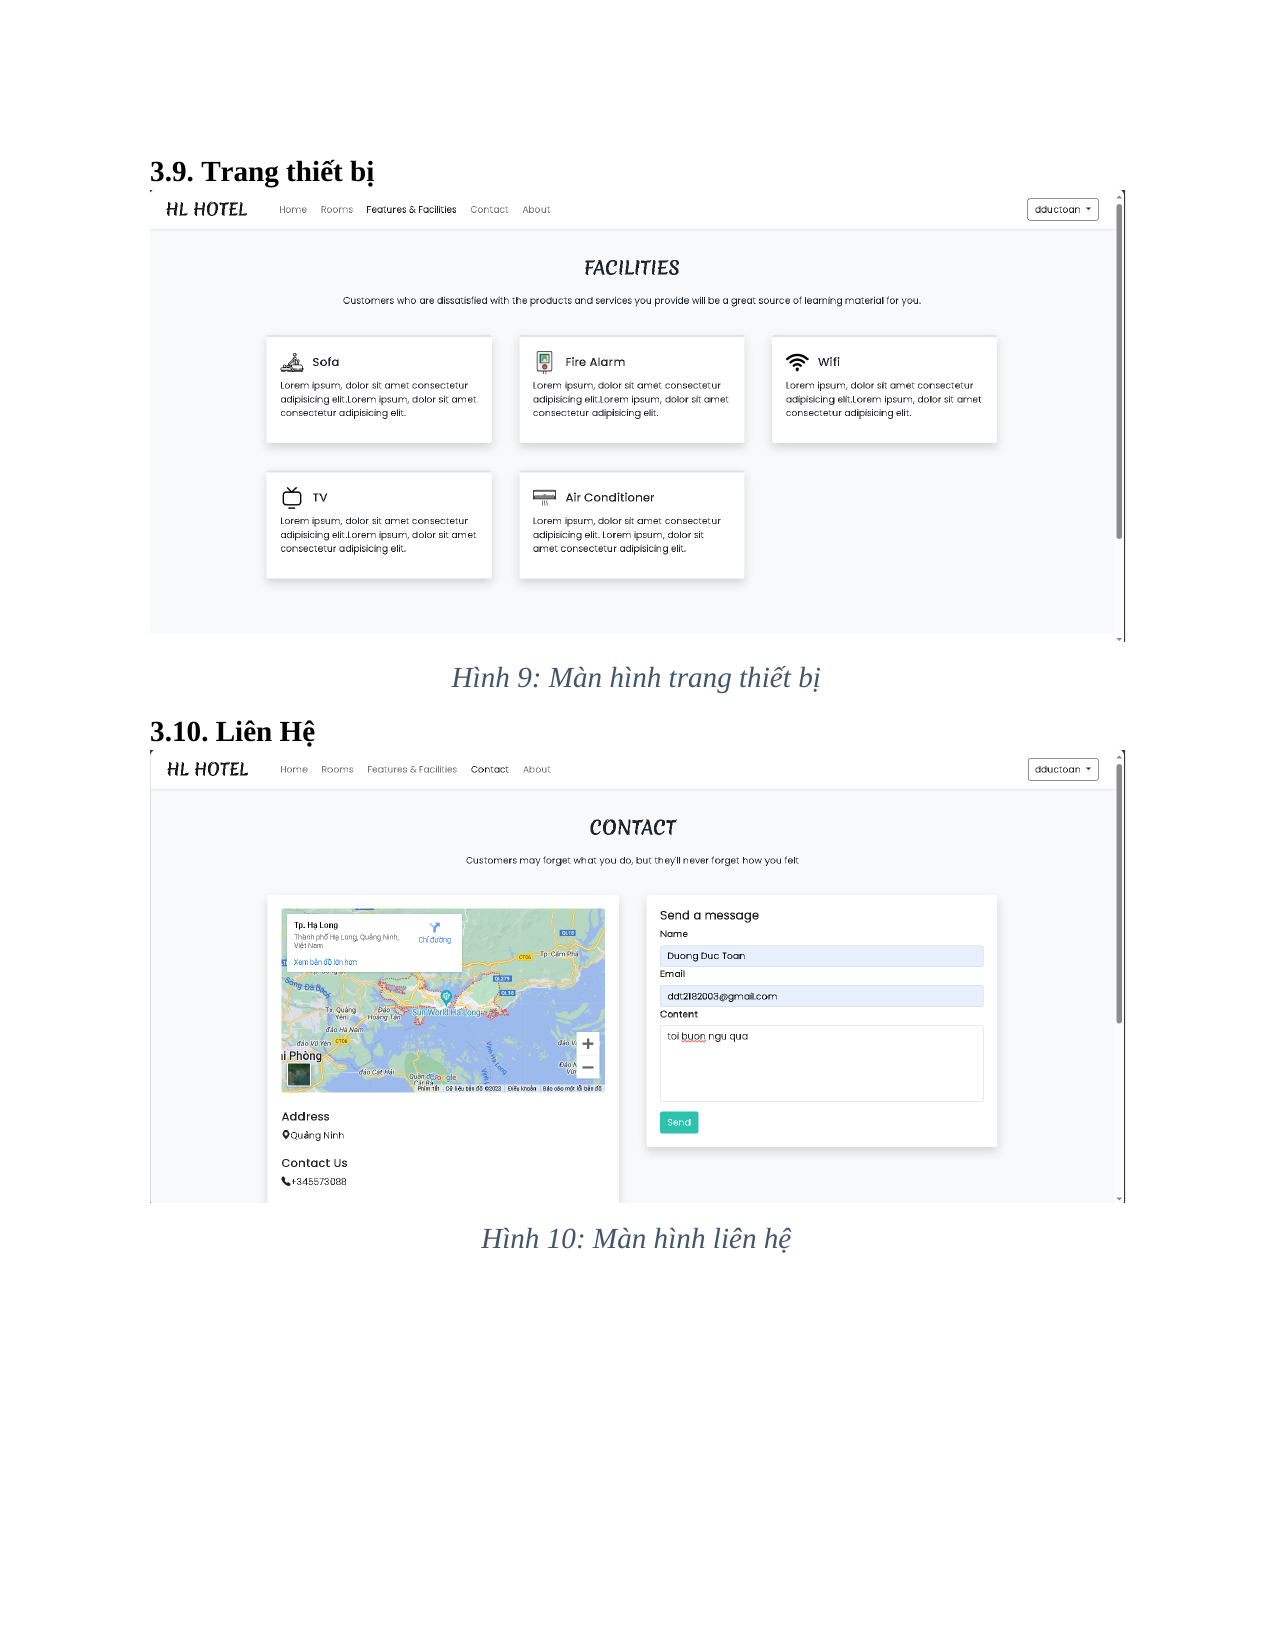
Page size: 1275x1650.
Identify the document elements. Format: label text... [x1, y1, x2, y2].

text Hình 10: Màn hình liên hệ [150, 1221, 1125, 1255]
picture [150, 750, 1125, 1203]
picture [150, 190, 1125, 642]
subtitle 3.9. Trang thiết bị [150, 154, 1125, 188]
text Hình 9: Màn hình trang thiết bị [150, 660, 1125, 693]
subtitle 3.10. Liên Hệ [150, 714, 1125, 748]
